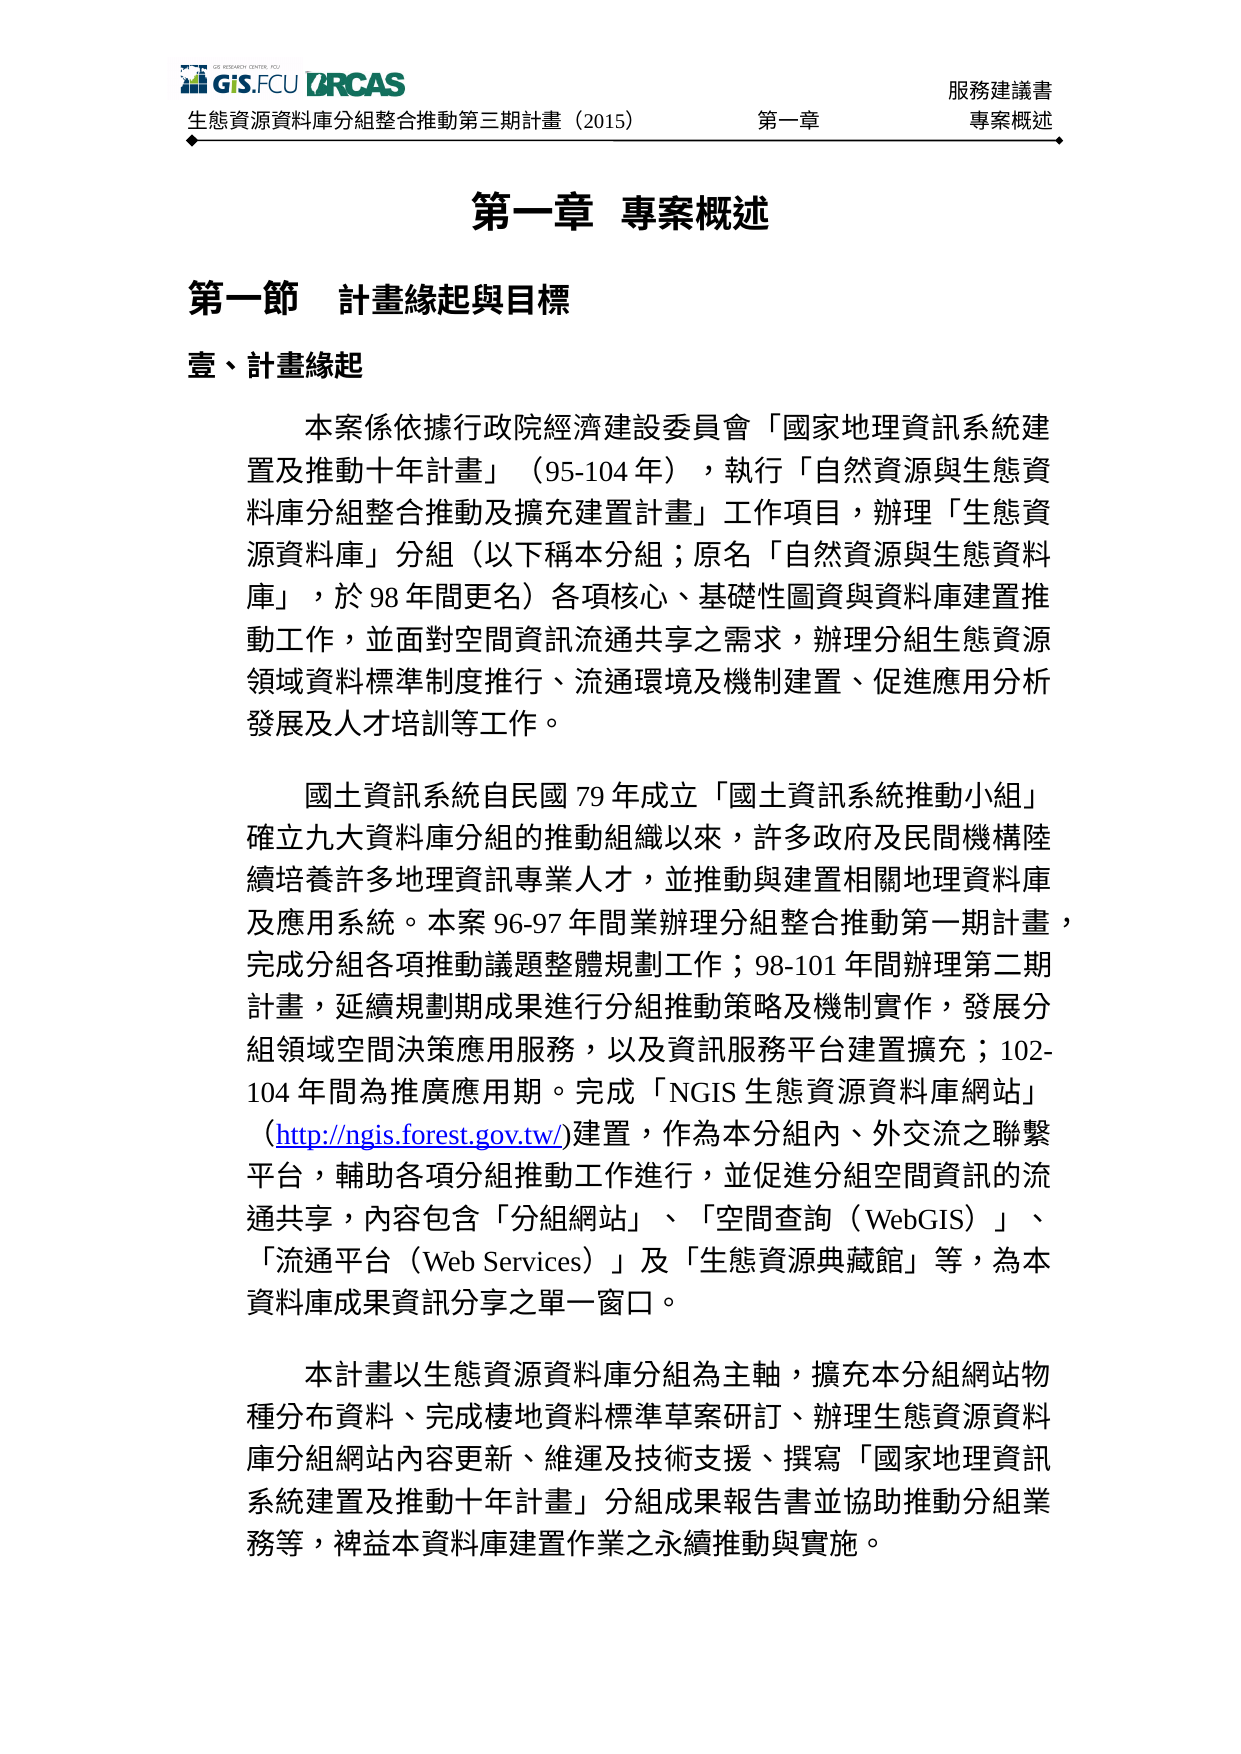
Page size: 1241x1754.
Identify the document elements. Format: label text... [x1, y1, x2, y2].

text 國土資訊系統自民國79年成立「國土資訊系統推動小組」確立九大資料庫分組的推動組織以來，許多政府及民間機構陸續培養許多地理資訊專業人才，並推動與建置相關地理資料庫及應用系統。本案96-97年間業辦理分組整合推動第一期計畫，完成分組各項推動議題整體規劃工作；98-101年間辦理第二期計畫，延續規劃期成果進行分組推動策略及機制實作，發展分組領域空間決策應用服務，以及資訊服務平台建置擴充；102-104年間為推廣應用期。完成「NGIS生態資源資料庫網站」（http://ngis.forest.gov.tw/)建置，作為本分組內、外交流之聯繫平台，輔助各項分組推動工作進行，並促進分組空間資訊的流通共享，內容包含「分組網站」、「空間查詢（WebGIS）」、「流通平台（Web Services）」及「生態資源典藏館」等，為本資料庫成果資訊分享之單一窗口。 [246, 772, 1053, 1322]
subtitle 專案概述 [187, 179, 1053, 239]
picture [167, 57, 304, 100]
subtitle 計畫緣起 [187, 343, 1053, 385]
subtitle 計畫緣起與目標 [187, 269, 1053, 323]
picture [305, 71, 407, 98]
text 本計畫以生態資源資料庫分組為主軸，擴充本分組網站物種分布資料、完成棲地資料標準草案研訂、辦理生態資源資料庫分組網站內容更新、維運及技術支援、撰寫「國家地理資訊系統建置及推動十年計畫」分組成果報告書並協助推動分組業務等，裨益本資料庫建置作業之永續推動與實施。 [246, 1351, 1053, 1563]
text 本案係依據行政院經濟建設委員會「國家地理資訊系統建置及推動十年計畫」（95-104年），執行「自然資源與生態資料庫分組整合推動及擴充建置計畫」工作項目，辦理「生態資源資料庫」分組（以下稱本分組；原名「自然資源與生態資料庫」，於98年間更名）各項核心、基礎性圖資與資料庫建置推動工作，並面對空間資訊流通共享之需求，辦理分組生態資源領域資料標準制度推行、流通環境及機制建置、促進應用分析發展及人才培訓等工作。 [246, 405, 1053, 743]
